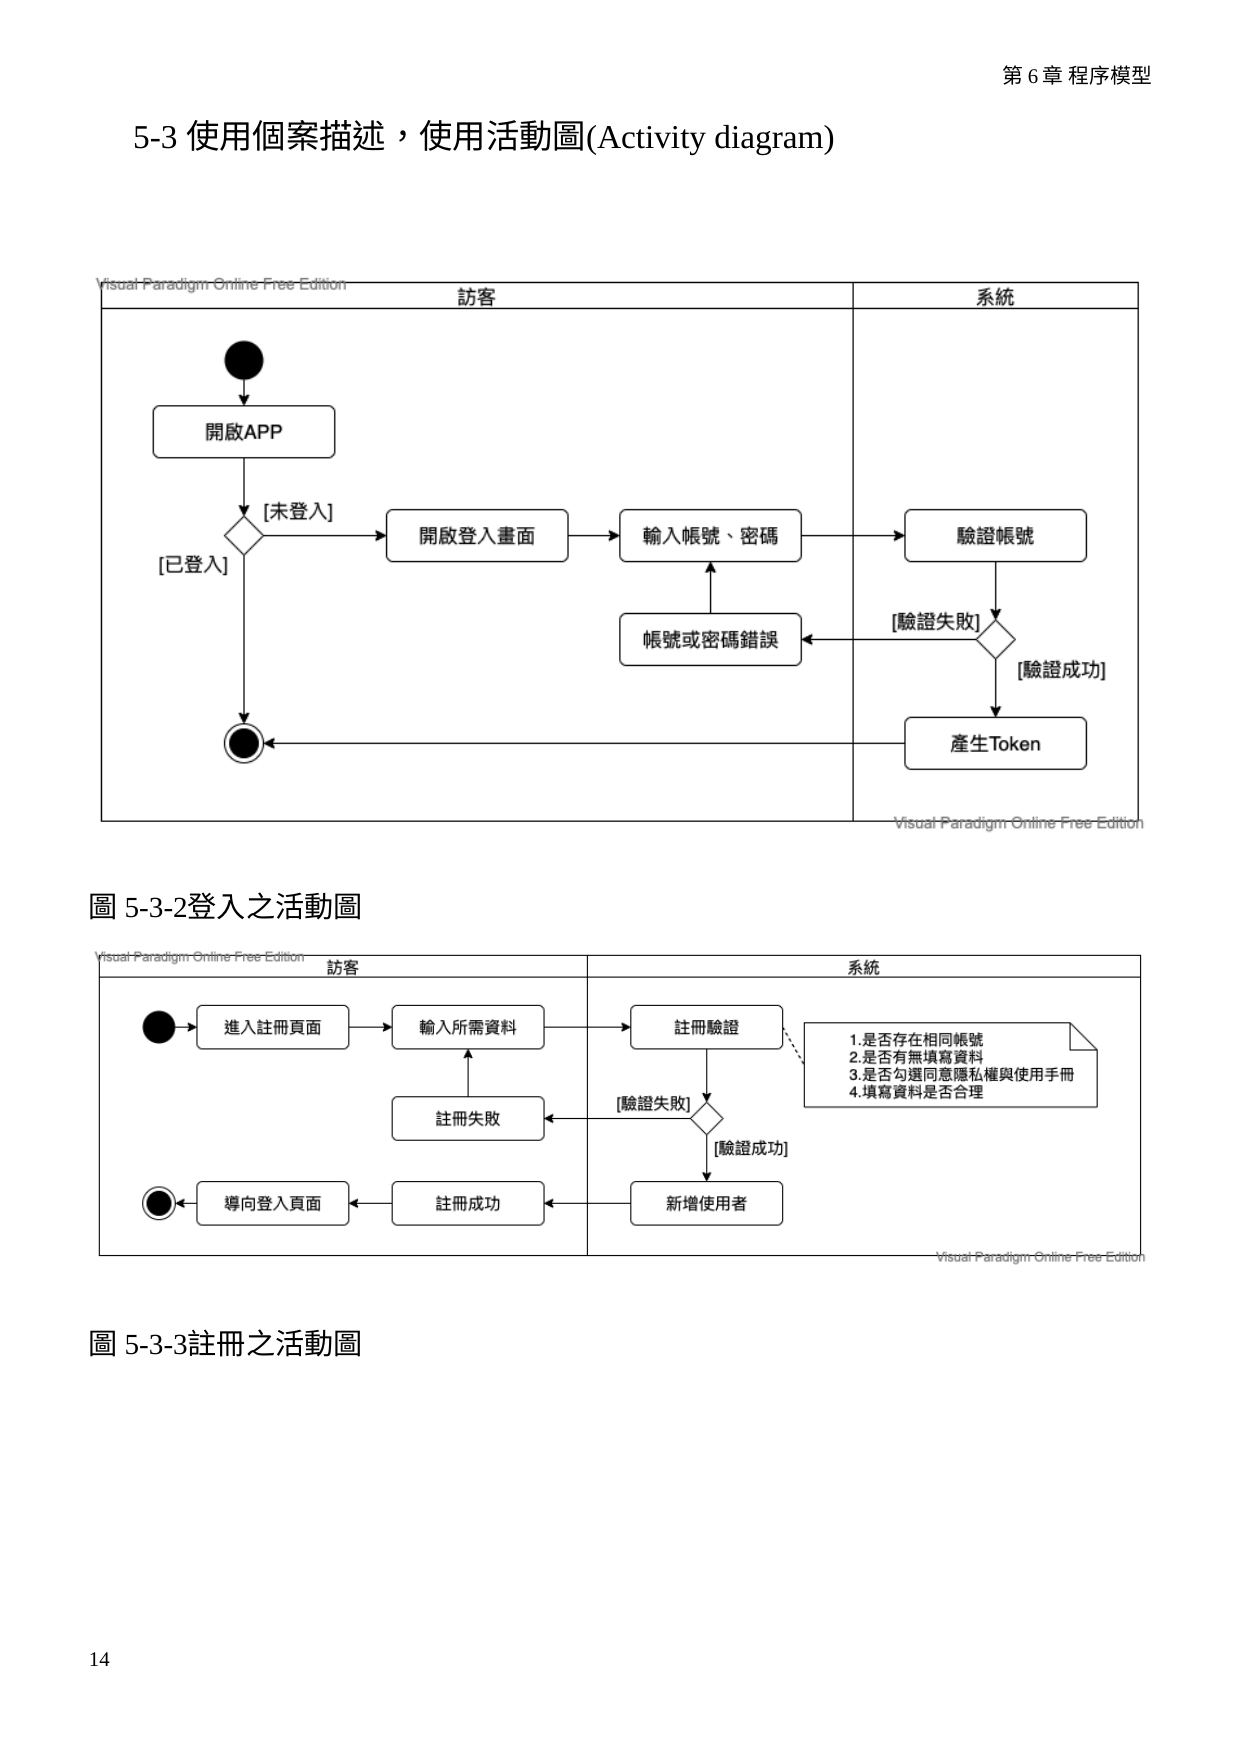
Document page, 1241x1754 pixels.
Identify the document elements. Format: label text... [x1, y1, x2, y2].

picture [88, 270, 1152, 835]
subtitle 使用個案描述，使用活動圖(Activity diagram) [133, 94, 1152, 173]
picture [88, 944, 1152, 1267]
